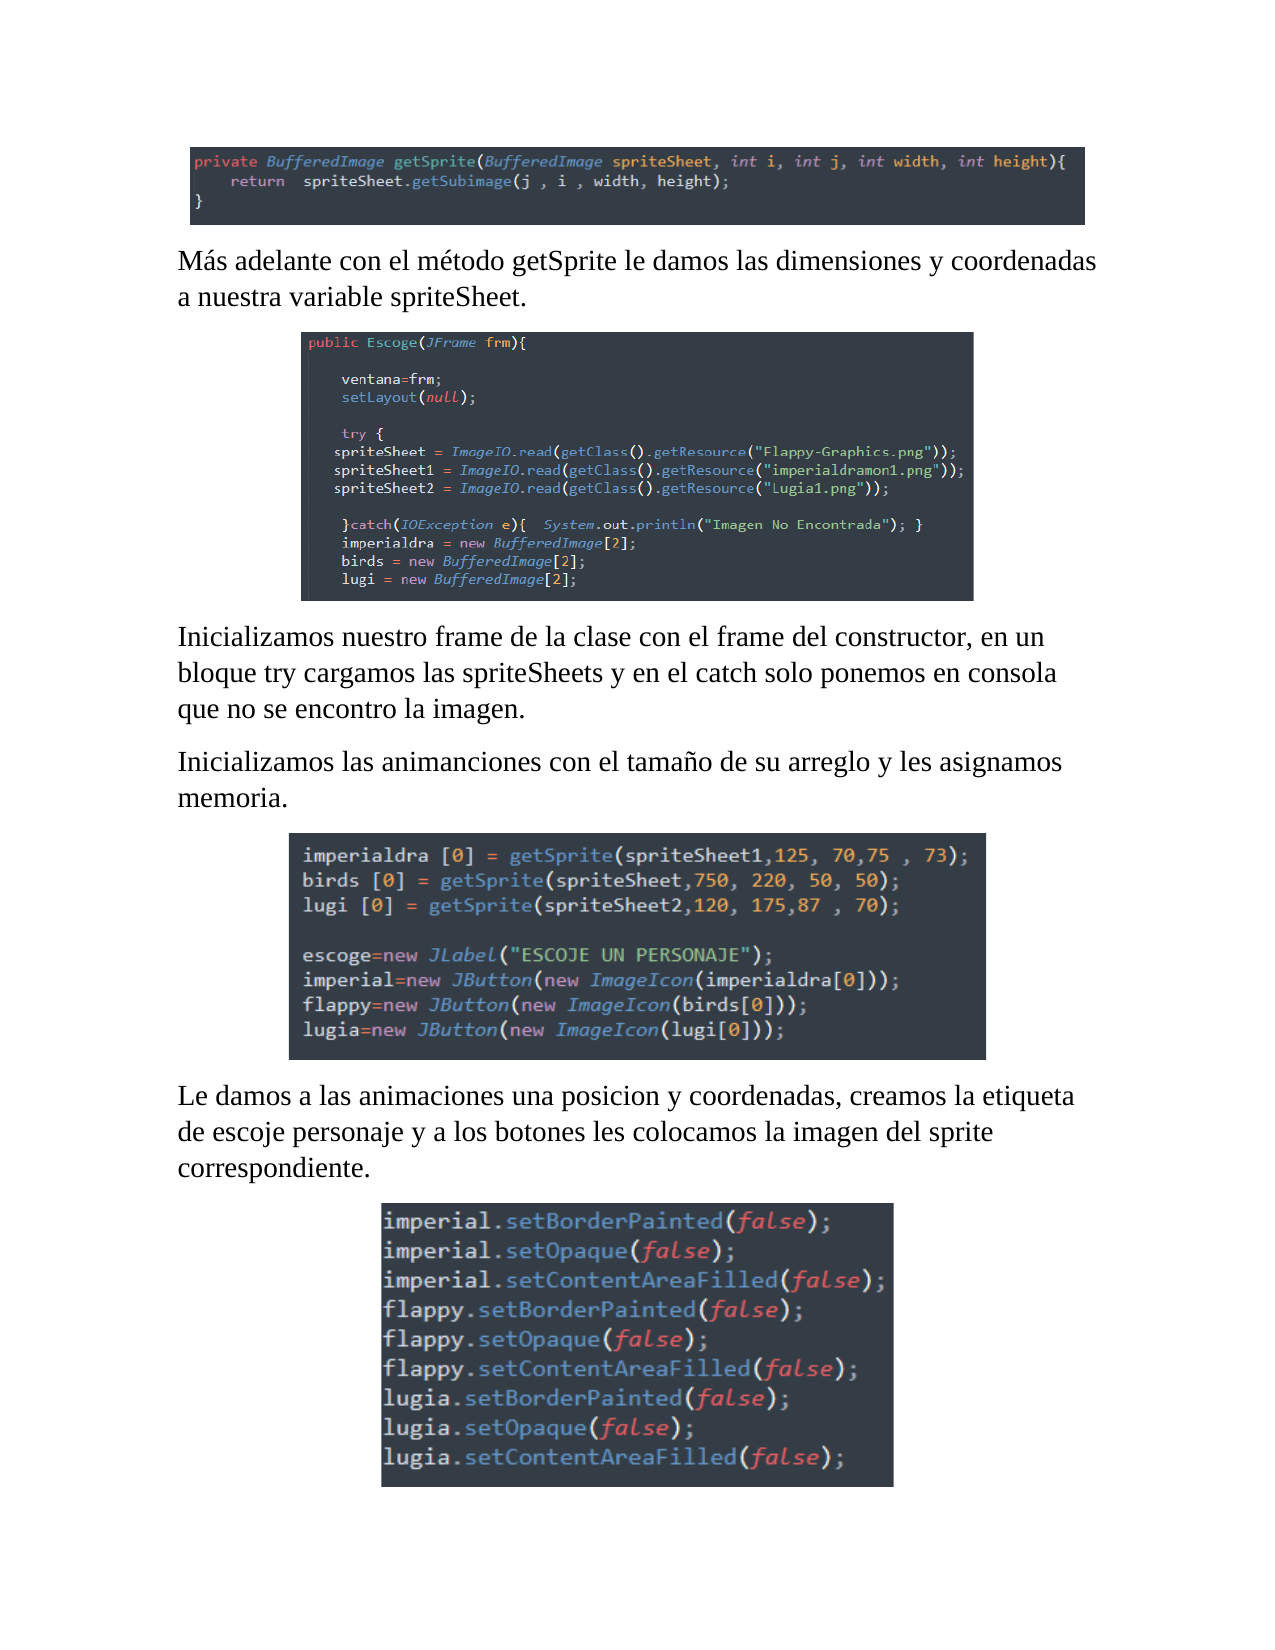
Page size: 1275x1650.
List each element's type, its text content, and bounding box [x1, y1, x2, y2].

text Inicializamos las animanciones con el tamaño de su arreglo y les asignamos memoria. [177, 744, 1098, 814]
text Le damos a las animaciones una posicion y coordenadas, creamos la etiqueta de escoje personaje y a los botones les colocamos la imagen del sprite correspondiente. [177, 1078, 1098, 1184]
text Más adelante con el método getSprite le damos las dimensiones y coordenadas a nuestra variable spriteSheet. [177, 243, 1098, 313]
picture [288, 833, 987, 1060]
picture [301, 332, 974, 601]
picture [190, 147, 1085, 225]
picture [381, 1203, 894, 1487]
text Inicializamos nuestro frame de la clase con el frame del constructor, en un bloque try cargamos las spriteSheets y en el catch solo ponemos en consola que no se encontro la imagen. [177, 619, 1098, 725]
